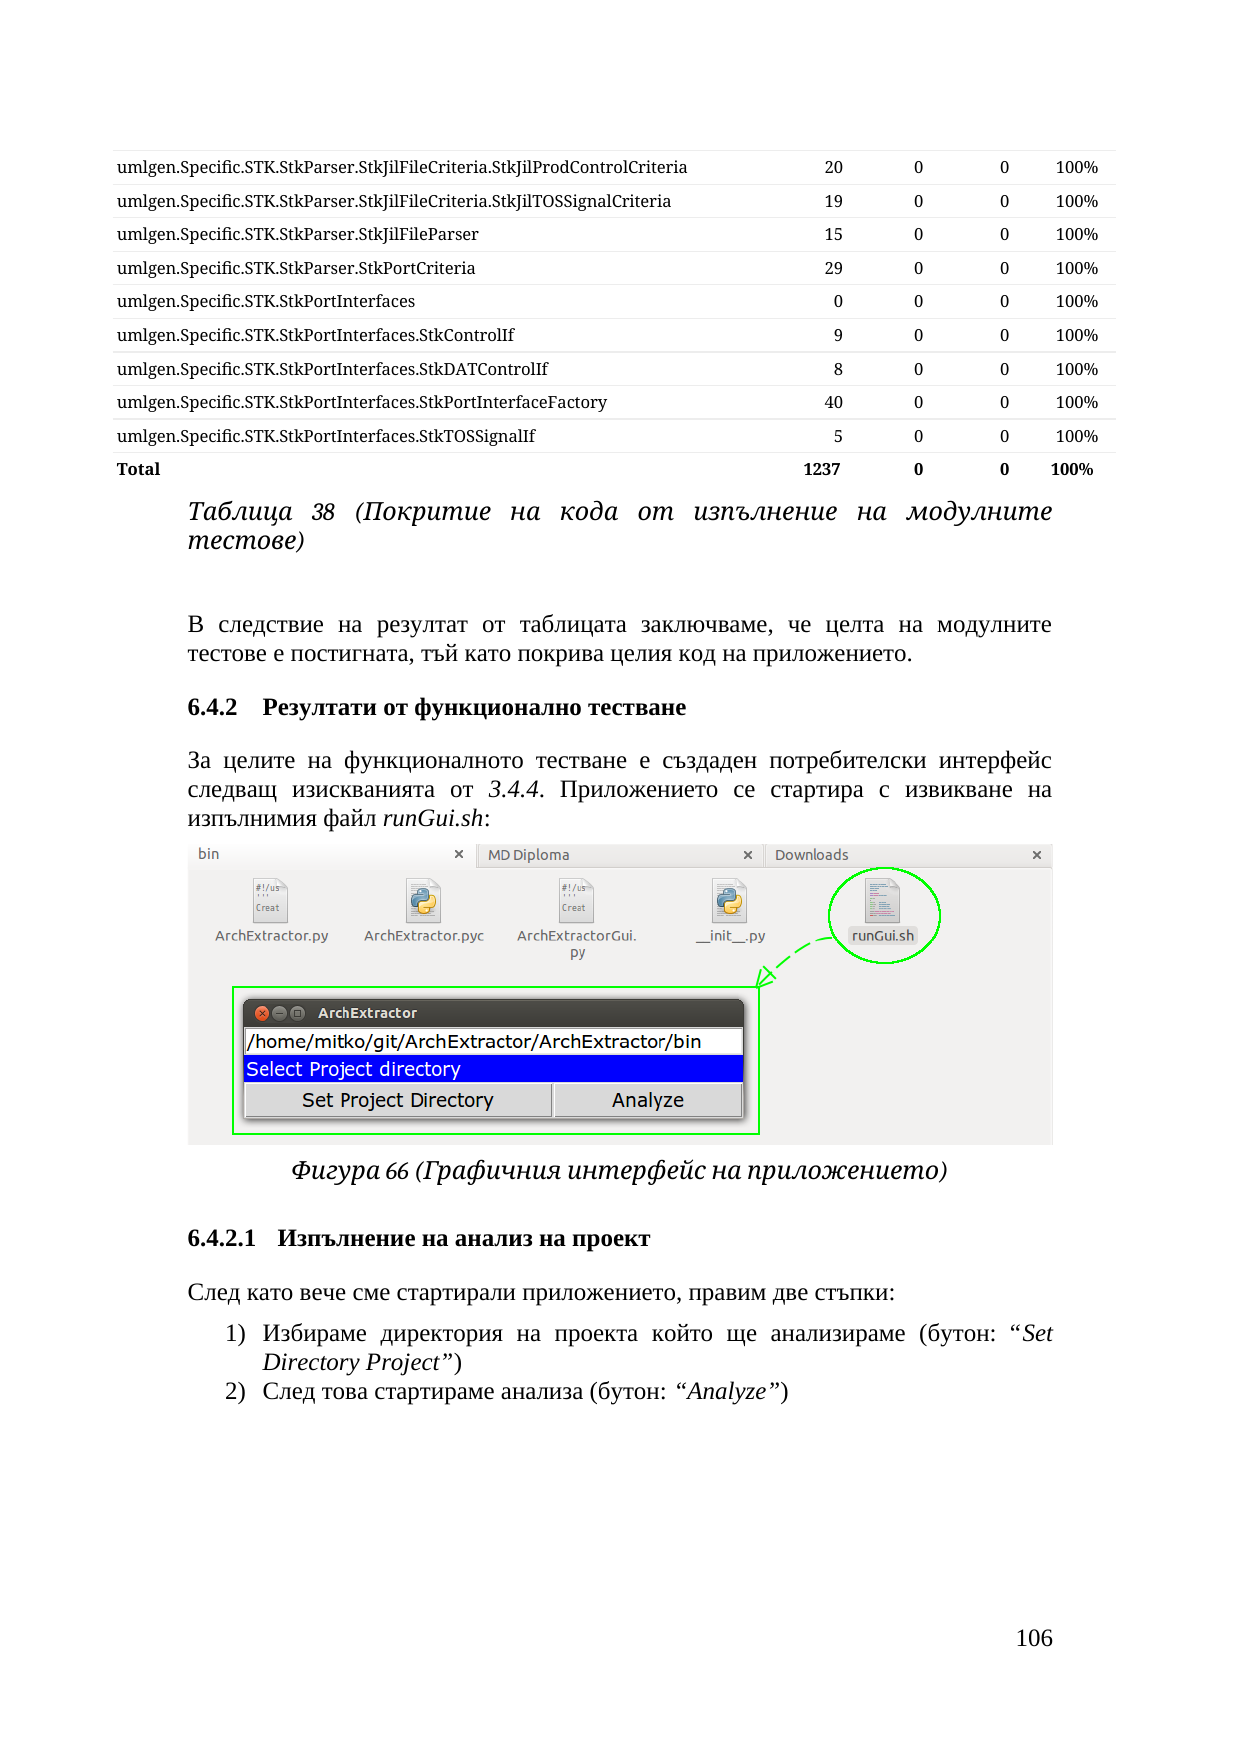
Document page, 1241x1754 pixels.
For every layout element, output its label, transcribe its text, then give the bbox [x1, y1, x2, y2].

table_cell 8 [750, 353, 853, 385]
table_cell umlgen.Specific.STK.StkPortInterfaces.StkTOSSignalIf [113, 420, 750, 452]
table_cell 5 [750, 420, 853, 452]
text В следствие на резултат от таблицата заключваме, че целта на модулните тестове е постигната, тъй като покрива целия код на приложението. [187, 609, 1053, 667]
table_cell 0 [853, 151, 933, 183]
text За целите на функционалното тестване е създаден потребителски интерфейс следващ изискванията от 3.4.4. Приложението се стартира с извикване на изпълнимия файл runGui.sh: [187, 745, 1053, 832]
table_cell 0 [750, 285, 853, 318]
table_cell 100% [1019, 285, 1116, 318]
table_cell 20 [750, 151, 853, 183]
table_cell umlgen.Specific.STK.StkParser.StkJilFileParser [113, 218, 750, 251]
table_cell 100% [1019, 252, 1116, 284]
table_cell 0 [853, 386, 933, 418]
table_cell umlgen.Specific.STK.StkPortInterfaces.StkControlIf [113, 319, 750, 351]
table_cell 0 [853, 218, 933, 251]
table_cell 0 [853, 185, 933, 217]
table_cell 0 [933, 420, 1019, 452]
table_cell 0 [933, 151, 1019, 183]
table_cell 0 [853, 353, 933, 385]
picture [187, 844, 1053, 1145]
table_cell 100% [1019, 386, 1116, 418]
table_cell 0 [853, 252, 933, 284]
table_cell 100% [1019, 453, 1116, 485]
table_cell 19 [750, 185, 853, 217]
table_cell 0 [933, 252, 1019, 284]
text Фигура 66 (Графичния интерфейс на приложението) [187, 1157, 1053, 1186]
table_cell umlgen.Specific.STK.StkPortInterfaces [113, 285, 750, 318]
table_cell 0 [933, 353, 1019, 385]
table_cell umlgen.Specific.STK.StkParser.StkJilFileCriteria.StkJilProdControlCriteria [113, 151, 750, 183]
table_cell 40 [750, 386, 853, 418]
table_cell 100% [1019, 151, 1116, 183]
text След като вече сме стартирали приложението, правим две стъпки: [187, 1277, 1053, 1306]
table_cell 15 [750, 218, 853, 251]
table_cell 0 [853, 420, 933, 452]
table_cell 0 [853, 285, 933, 318]
table_cell 9 [750, 319, 853, 351]
table_cell 0 [933, 319, 1019, 351]
table_cell 0 [933, 453, 1019, 485]
table_cell 0 [933, 218, 1019, 251]
table_cell 29 [750, 252, 853, 284]
table_cell 0 [933, 386, 1019, 418]
list Избираме директория на проекта който ще анализираме (бутон: “Set Directory Project”) [225, 1318, 1053, 1376]
table_cell 100% [1019, 319, 1116, 351]
table_cell 0 [933, 285, 1019, 318]
subtitle Резултати от функционално тестване [187, 692, 1053, 720]
table_cell 1237 [750, 453, 853, 485]
table_cell Total [113, 453, 750, 485]
list След това стартираме анализа (бутон: “Analyze”) [225, 1376, 1053, 1404]
table_cell 0 [853, 319, 933, 351]
subtitle Изпълнение на анализ на проект [187, 1223, 1053, 1252]
table_cell umlgen.Specific.STK.StkPortInterfaces.StkPortInterfaceFactory [113, 386, 750, 418]
table_cell 0 [933, 185, 1019, 217]
table_cell umlgen.Specific.STK.StkParser.StkPortCriteria [113, 252, 750, 284]
table_cell 100% [1019, 353, 1116, 385]
table_cell 100% [1019, 185, 1116, 217]
text Таблица (Покритие на кода от изпълнение на модулните тестове) [187, 498, 1053, 555]
table_cell 0 [853, 453, 933, 485]
table_cell 100% [1019, 218, 1116, 251]
table_cell 100% [1019, 420, 1116, 452]
table_cell umlgen.Specific.STK.StkPortInterfaces.StkDATControlIf [113, 353, 750, 385]
table_cell umlgen.Specific.STK.StkParser.StkJilFileCriteria.StkJilTOSSignalCriteria [113, 185, 750, 217]
